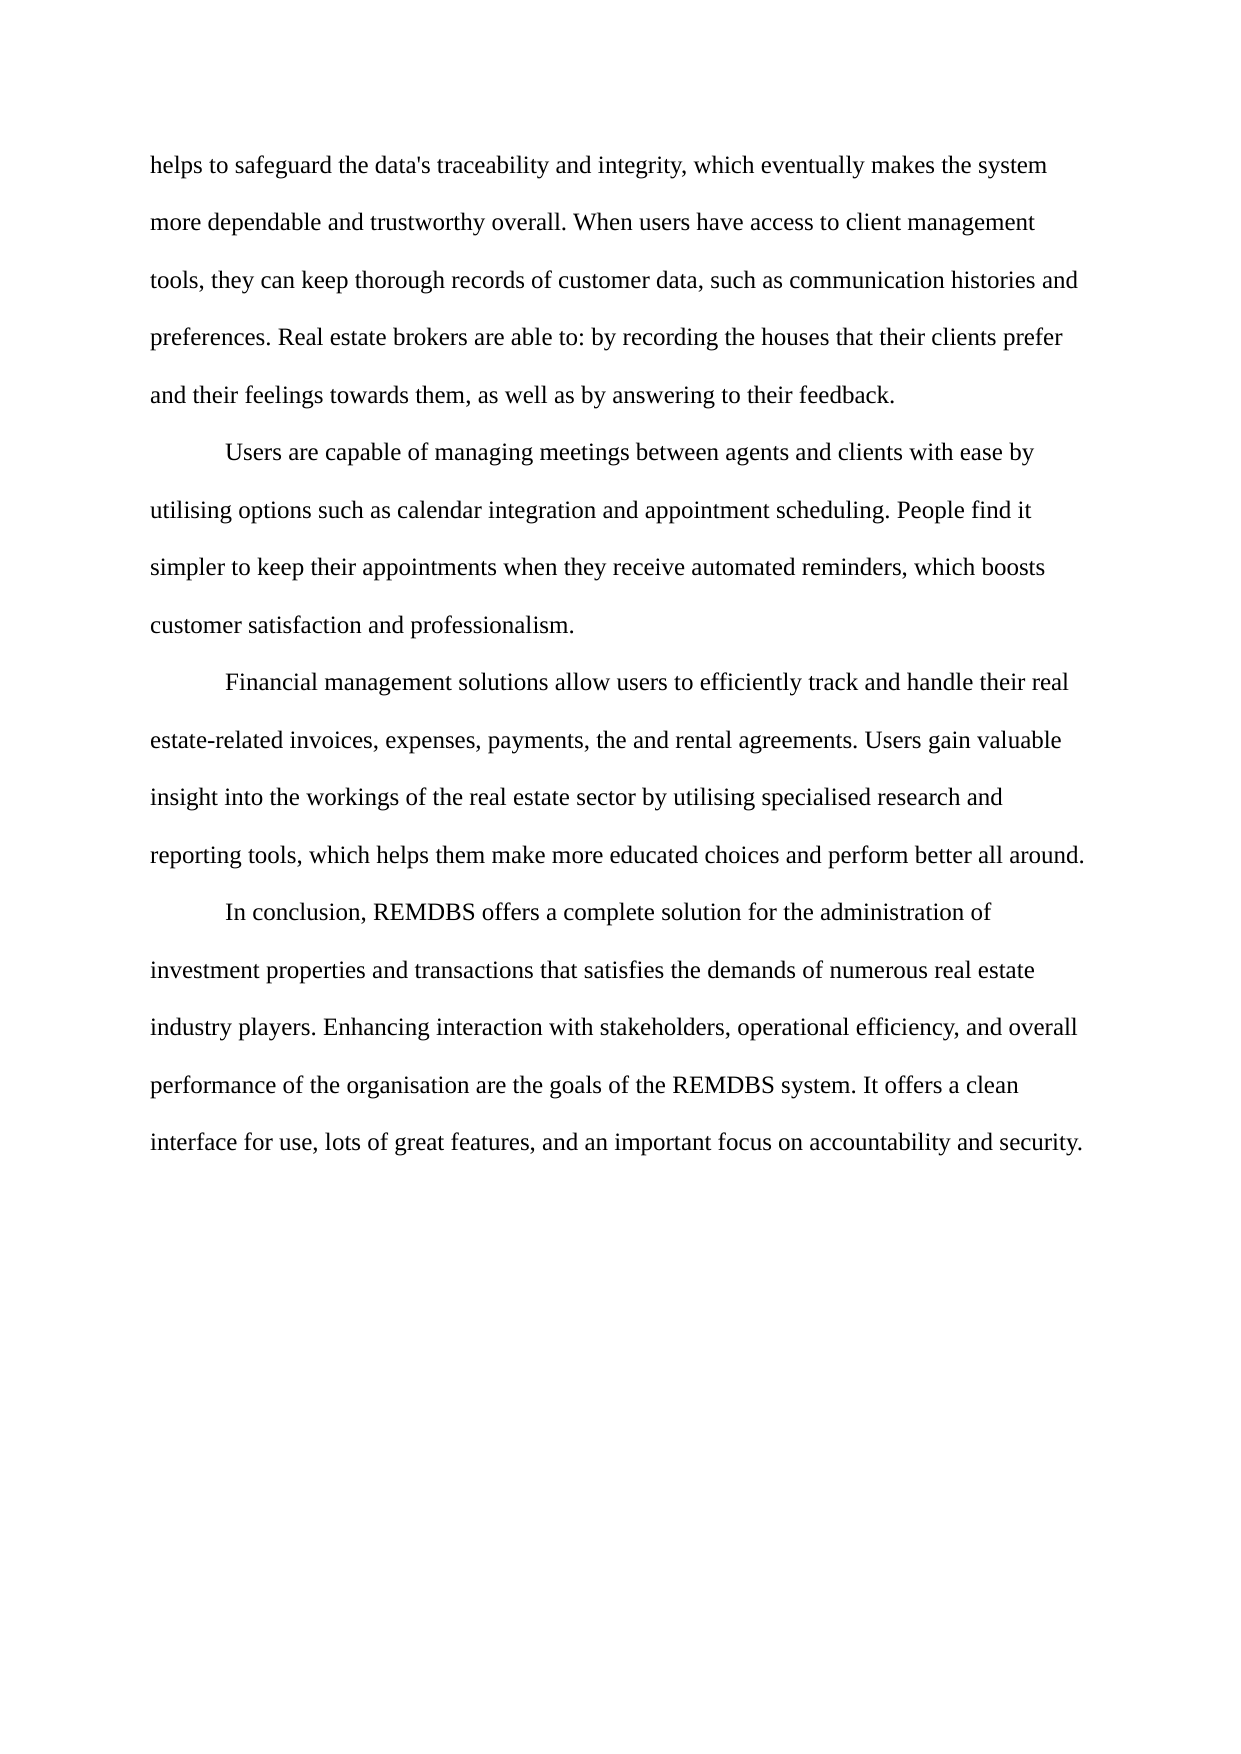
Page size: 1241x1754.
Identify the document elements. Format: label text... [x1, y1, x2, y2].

text In conclusion, REMDBS offers a complete solution for the administration of investment properties and transactions that satisfies the demands of numerous real estate industry players. Enhancing interaction with stakeholders, operational efficiency, and overall performance of the organisation are the goals of the REMDBS system. It offers a clean interface for use, lots of great features, and an important focus on accountability and security. [150, 897, 1090, 1156]
text Financial management solutions allow users to efficiently track and handle their real estate-related invoices, expenses, payments, the and rental agreements. Users gain valuable insight into the workings of the real estate sector by utilising specialised research and reporting tools, which helps them make more educated choices and perform better all around. [150, 667, 1090, 869]
text Users are capable of managing meetings between agents and clients with ease by utilising options such as calendar integration and appointment scheduling. People find it simpler to keep their appointments when they receive automated reminders, which boosts customer satisfaction and professionalism. [150, 437, 1090, 639]
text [150, 150, 1090, 409]
